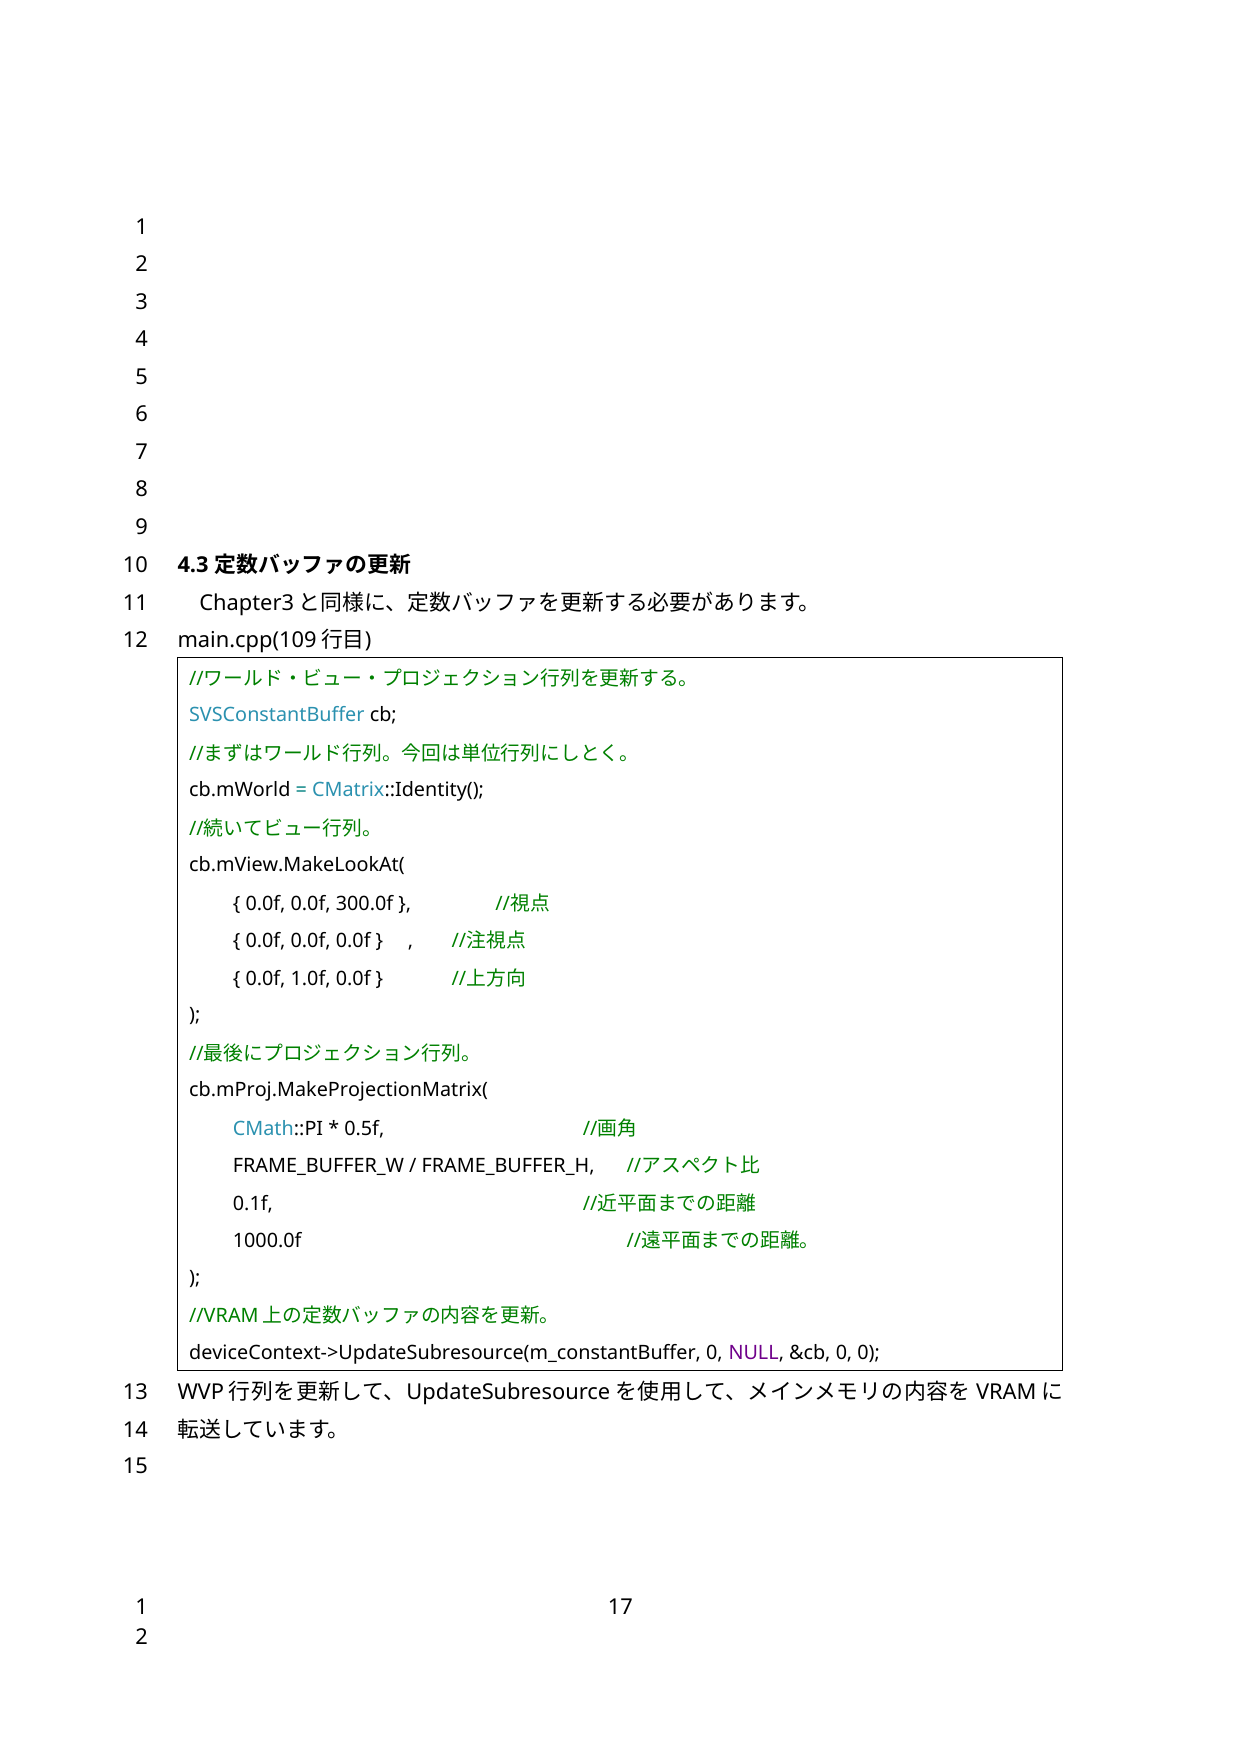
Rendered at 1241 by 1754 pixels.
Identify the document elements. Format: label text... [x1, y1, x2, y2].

subtitle 4.3 定数バッファの更新 [177, 544, 1063, 582]
table_header //ワールド・ビュー・プロジェクション行列を更新する。 SVSConstantBuffer cb; //まずはワールド行列。今回は単位行列にしとく。 cb.mWorld = CMatrix::Identity(); //続いてビュー行列。 cb.mView.MakeLookAt( { 0.0f, 0.0f, 300.0f }, //視点 { 0.0f, 0.0f, 0.0f } , //注視点 { 0.0f, 1.0f, 0.0f } //上方向 ); //最後にプロジェクション行列。 cb.mProj.MakeProjectionMatrix( CMath::PI * 0.5f, //画角 FRAME_BUFFER_W / FRAME_BUFFER_H, //アスペクト比 0.1f, //近平面までの距離 1000.0f //遠平面までの距離。 ); //VRAM上の定数バッファの内容を更新。 deviceContext->UpdateSubresource(m_constantBuffer, 0, NULL, &cb, 0, 0); [178, 658, 1062, 1370]
text WVP行列を更新して、UpdateSubresourceを使用して、メインメモリの内容をVRAMに転送しています。 [177, 1371, 1063, 1446]
text Chapter3と同様に、定数バッファを更新する必要があります。 [177, 582, 1063, 619]
text main.cpp(109行目) [177, 619, 1063, 657]
